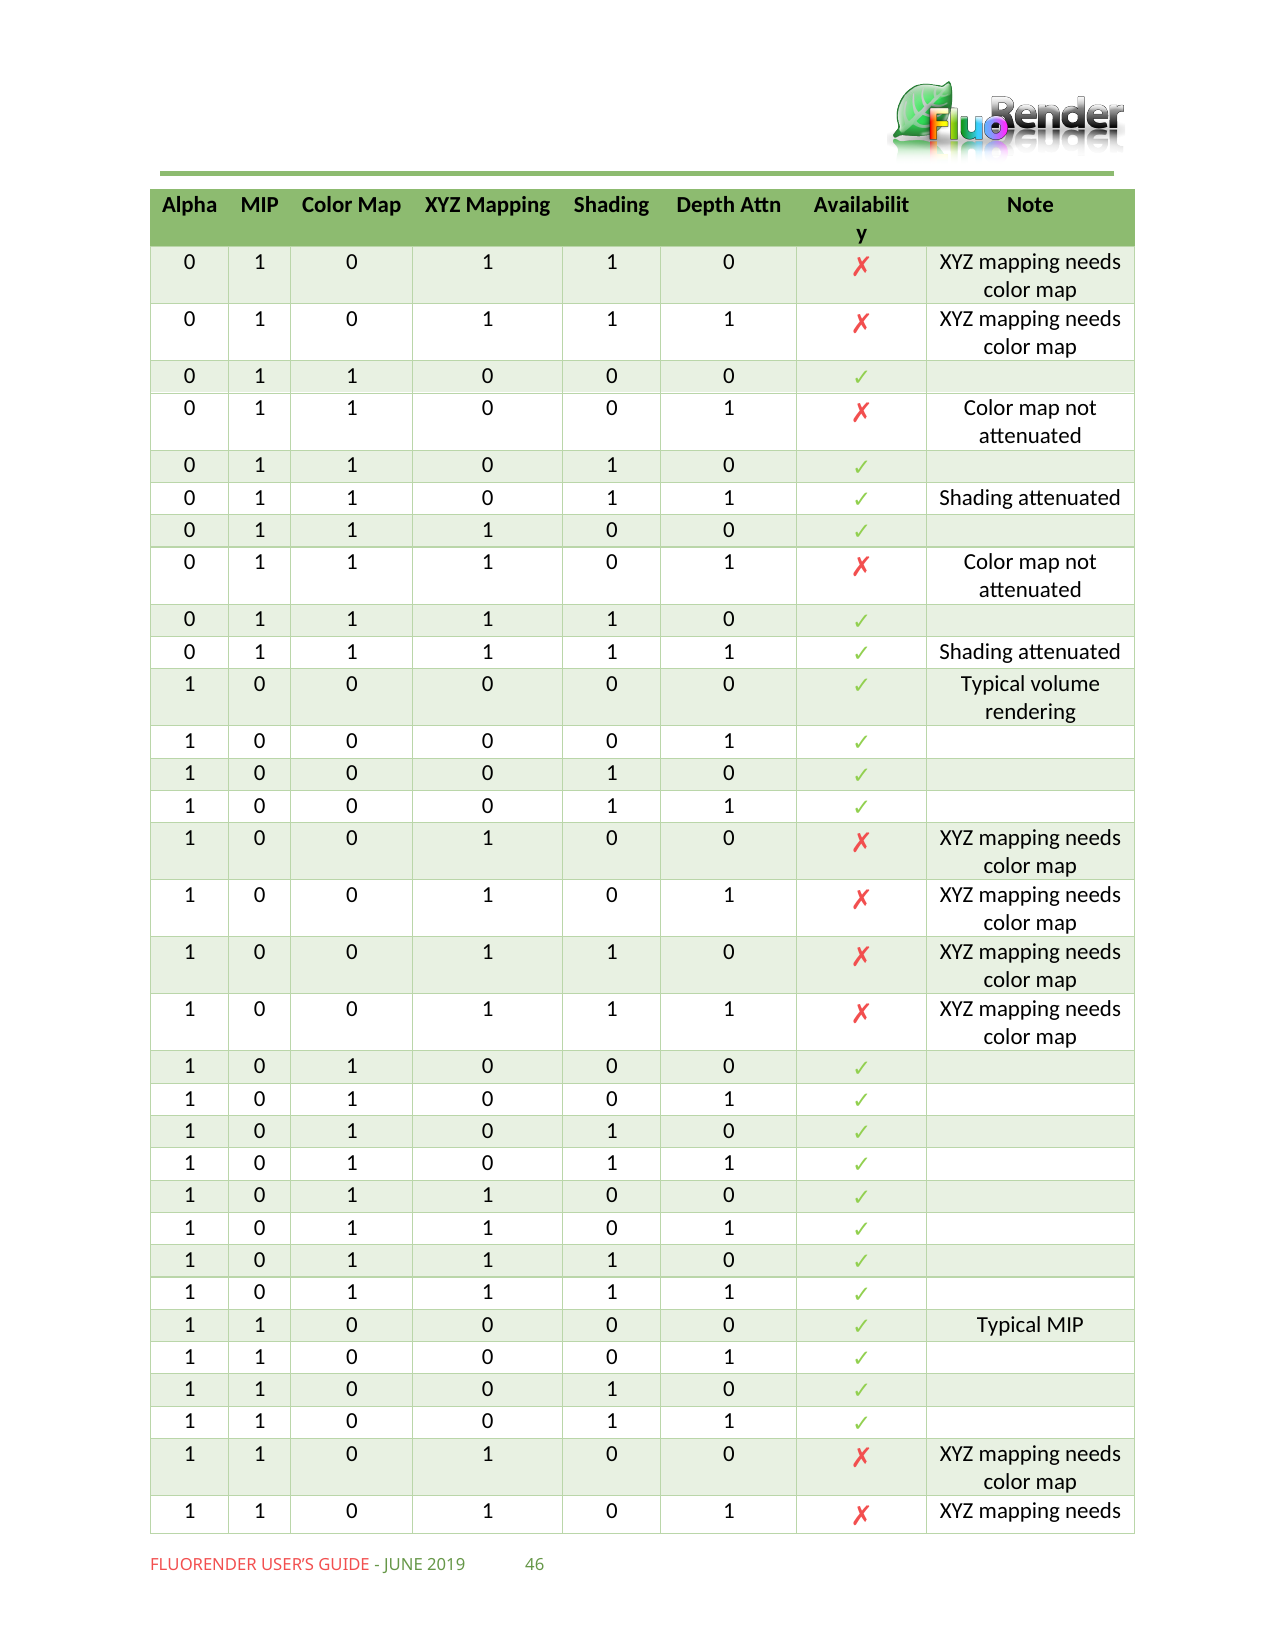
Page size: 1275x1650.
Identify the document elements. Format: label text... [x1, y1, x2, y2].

table_cell 0 [291, 823, 412, 879]
table_cell 1 [229, 361, 290, 392]
table_cell 1 [413, 1181, 562, 1212]
table_cell 1 [563, 1407, 660, 1438]
table_header Note [927, 190, 1134, 246]
table_cell 1 [151, 669, 228, 725]
table_cell 1 [151, 994, 228, 1050]
table_cell 0 [661, 1116, 796, 1147]
table_cell 0 [151, 548, 228, 603]
table_cell XYZ mapping needs color map [927, 304, 1134, 360]
table_cell 0 [229, 726, 290, 757]
table_cell 1 [413, 823, 562, 879]
table_cell 1 [229, 304, 290, 360]
table_cell 0 [229, 823, 290, 879]
table_cell 0 [563, 880, 660, 936]
table_cell 1 [229, 1407, 290, 1438]
table_cell 1 [151, 1278, 228, 1309]
table_cell 0 [563, 394, 660, 449]
table_cell 0 [661, 937, 796, 993]
table_cell 0 [413, 1084, 562, 1115]
table_cell ✓ [797, 1148, 926, 1179]
table_cell 1 [563, 1116, 660, 1147]
table_cell 1 [229, 1374, 290, 1406]
table_cell Shading attenuated [927, 483, 1134, 514]
table_cell 1 [661, 1407, 796, 1438]
table_cell 1 [661, 1148, 796, 1179]
table_cell 1 [291, 1213, 412, 1244]
table_cell 1 [229, 483, 290, 514]
table_cell 1 [291, 515, 412, 546]
table_cell 0 [413, 759, 562, 790]
table_cell [927, 1084, 1134, 1115]
table_cell 1 [563, 451, 660, 482]
table_cell 0 [229, 994, 290, 1050]
table_cell 0 [563, 823, 660, 879]
table_cell 1 [151, 1051, 228, 1083]
table_cell 0 [229, 1084, 290, 1115]
table_cell 1 [563, 937, 660, 993]
table_cell 0 [661, 1310, 796, 1341]
table_cell 0 [413, 791, 562, 822]
table_header Depth Attn [661, 190, 796, 246]
table_cell ✗ [797, 937, 926, 993]
picture [887, 75, 1125, 165]
table_cell 1 [661, 1342, 796, 1373]
table_cell 1 [151, 1084, 228, 1115]
table_cell 0 [291, 1342, 412, 1373]
table_cell 1 [661, 1084, 796, 1115]
table_cell ✓ [797, 1310, 926, 1341]
table_cell 1 [661, 637, 796, 668]
table_cell [927, 1051, 1134, 1083]
table_cell 1 [563, 637, 660, 668]
table_cell 1 [229, 1310, 290, 1341]
table_cell 0 [291, 1439, 412, 1495]
table_cell 1 [413, 247, 562, 303]
table_cell 0 [291, 1496, 412, 1533]
table_cell [927, 1181, 1134, 1212]
table_cell 1 [563, 247, 660, 303]
table_cell Color map not attenuated [927, 548, 1134, 603]
table_cell 1 [291, 1148, 412, 1179]
table_cell 1 [661, 483, 796, 514]
table_cell 1 [291, 394, 412, 449]
table_cell 0 [563, 669, 660, 725]
table_cell 0 [151, 394, 228, 449]
table_cell 0 [229, 1245, 290, 1276]
table_cell 1 [229, 1439, 290, 1495]
table_cell 1 [291, 1278, 412, 1309]
table_cell 0 [291, 1310, 412, 1341]
table_cell 0 [229, 1148, 290, 1179]
table_cell 0 [229, 1213, 290, 1244]
table_cell 1 [563, 759, 660, 790]
table_cell 0 [291, 1374, 412, 1406]
table_cell 0 [413, 483, 562, 514]
table_cell 0 [413, 394, 562, 449]
table_cell 0 [291, 247, 412, 303]
table_cell [927, 605, 1134, 636]
table_cell 0 [291, 880, 412, 936]
table_cell 1 [661, 791, 796, 822]
table_cell [927, 726, 1134, 757]
table_cell 1 [413, 1213, 562, 1244]
table_cell 1 [151, 1116, 228, 1147]
table_cell 0 [291, 1407, 412, 1438]
table_cell ✗ [797, 823, 926, 879]
table_cell 1 [661, 1496, 796, 1533]
table_cell 1 [151, 1245, 228, 1276]
table_cell 1 [229, 451, 290, 482]
table_cell 1 [151, 1181, 228, 1212]
table_cell ✓ [797, 483, 926, 514]
table_cell 1 [563, 1148, 660, 1179]
table_cell 0 [151, 451, 228, 482]
table_cell 1 [291, 637, 412, 668]
table_cell 0 [229, 759, 290, 790]
table_cell [927, 759, 1134, 790]
table_cell 1 [563, 304, 660, 360]
table_cell 1 [413, 548, 562, 603]
table_cell [927, 1245, 1134, 1276]
table_cell 1 [229, 247, 290, 303]
table_cell ✓ [797, 759, 926, 790]
table_cell 0 [661, 823, 796, 879]
table_cell 1 [151, 1342, 228, 1373]
table_cell Shading attenuated [927, 637, 1134, 668]
table_cell 0 [661, 605, 796, 636]
table_cell 0 [563, 1342, 660, 1373]
table_cell 1 [563, 1278, 660, 1309]
table_cell ✓ [797, 791, 926, 822]
table_cell ✓ [797, 515, 926, 546]
table_header XYZ Mapping [413, 190, 562, 246]
table_cell [927, 1374, 1134, 1406]
table_cell ✗ [797, 994, 926, 1050]
table_cell [927, 451, 1134, 482]
table_cell 0 [229, 880, 290, 936]
table_cell XYZ mapping needs color map [927, 823, 1134, 879]
table_cell 0 [661, 1439, 796, 1495]
table_cell [927, 1407, 1134, 1438]
table_cell 0 [413, 1051, 562, 1083]
table_cell [927, 361, 1134, 392]
table_cell 0 [291, 304, 412, 360]
table_cell 1 [229, 515, 290, 546]
table_cell 1 [151, 1374, 228, 1406]
table_cell [927, 1148, 1134, 1179]
table_cell XYZ mapping needs color map [927, 994, 1134, 1050]
table_cell 0 [229, 1116, 290, 1147]
table_cell XYZ mapping needs color map [927, 880, 1134, 936]
table_cell 0 [661, 1051, 796, 1083]
table_cell 1 [413, 994, 562, 1050]
table_cell XYZ mapping needs color map [927, 1439, 1134, 1495]
table_cell ✗ [797, 1439, 926, 1495]
table_cell ✓ [797, 1116, 926, 1147]
table_cell 1 [151, 726, 228, 757]
table_cell 1 [291, 1084, 412, 1115]
table_cell 0 [229, 1278, 290, 1309]
table_cell ✓ [797, 1374, 926, 1406]
table_header Shading [563, 190, 660, 246]
table_cell [927, 515, 1134, 546]
table_cell 0 [413, 1407, 562, 1438]
table_cell 0 [291, 937, 412, 993]
table_cell 0 [151, 637, 228, 668]
table_cell 0 [563, 361, 660, 392]
table_cell XYZ mapping needs color map [927, 937, 1134, 993]
table_cell [927, 1278, 1134, 1309]
table_cell 1 [661, 394, 796, 449]
table_cell 1 [413, 1245, 562, 1276]
table_cell 1 [151, 1213, 228, 1244]
table_cell ✓ [797, 361, 926, 392]
table_cell 1 [151, 823, 228, 879]
table_cell 0 [229, 791, 290, 822]
table_cell 0 [563, 1496, 660, 1533]
table_cell ✓ [797, 451, 926, 482]
table_cell ✓ [797, 1213, 926, 1244]
table_cell 1 [151, 1496, 228, 1533]
table_cell 0 [661, 669, 796, 725]
table_cell 0 [563, 1439, 660, 1495]
table_cell 0 [413, 1374, 562, 1406]
table_cell 0 [151, 304, 228, 360]
table_cell 1 [291, 361, 412, 392]
table_cell 1 [229, 394, 290, 449]
table_cell 1 [413, 880, 562, 936]
table_cell 1 [291, 548, 412, 603]
table_cell 0 [151, 483, 228, 514]
table_cell ✓ [797, 669, 926, 725]
table_cell 0 [413, 1310, 562, 1341]
table_cell [927, 791, 1134, 822]
table_cell [927, 1213, 1134, 1244]
table_cell 0 [151, 515, 228, 546]
table_cell ✓ [797, 1407, 926, 1438]
table_cell 1 [413, 937, 562, 993]
table_cell 1 [151, 937, 228, 993]
table_cell ✗ [797, 548, 926, 603]
table_cell ✓ [797, 637, 926, 668]
table_cell 1 [229, 605, 290, 636]
table_cell 1 [413, 637, 562, 668]
table_cell 0 [563, 548, 660, 603]
table_cell 1 [291, 483, 412, 514]
table_cell 0 [229, 1051, 290, 1083]
table_cell 0 [229, 937, 290, 993]
table_cell 0 [661, 1181, 796, 1212]
table_cell 0 [563, 1310, 660, 1341]
table_cell 0 [291, 726, 412, 757]
table_header Availability [797, 190, 926, 246]
table_cell XYZ mapping needs color map [927, 247, 1134, 303]
table_cell 0 [661, 247, 796, 303]
table_cell 0 [291, 994, 412, 1050]
table_cell 1 [661, 304, 796, 360]
table_cell 1 [563, 994, 660, 1050]
table_cell 1 [563, 483, 660, 514]
table_cell 0 [413, 726, 562, 757]
table_cell 1 [291, 451, 412, 482]
table_cell 0 [229, 669, 290, 725]
table_cell ✓ [797, 1278, 926, 1309]
table_cell 0 [563, 1051, 660, 1083]
table_cell 0 [291, 759, 412, 790]
table_cell 0 [291, 669, 412, 725]
table_cell ✗ [797, 1496, 926, 1533]
table_cell 1 [413, 1439, 562, 1495]
table_cell 1 [413, 1496, 562, 1533]
table_cell ✓ [797, 1084, 926, 1115]
table_cell 1 [661, 726, 796, 757]
table_cell 1 [661, 880, 796, 936]
table_cell 1 [291, 1181, 412, 1212]
table_cell 1 [151, 791, 228, 822]
table_cell 0 [151, 361, 228, 392]
table_cell 1 [229, 1496, 290, 1533]
table_cell 1 [563, 791, 660, 822]
table_cell 0 [229, 1181, 290, 1212]
table_cell 1 [291, 1116, 412, 1147]
table_cell 0 [413, 1116, 562, 1147]
table_cell 1 [661, 1213, 796, 1244]
table_cell ✓ [797, 1342, 926, 1373]
table_cell 0 [563, 726, 660, 757]
table_cell 0 [151, 605, 228, 636]
table_cell 1 [229, 1342, 290, 1373]
table_cell 0 [661, 1374, 796, 1406]
table_cell 1 [413, 1278, 562, 1309]
table_cell 1 [661, 1278, 796, 1309]
table_cell 0 [661, 361, 796, 392]
table_cell 1 [229, 548, 290, 603]
table_cell ✓ [797, 1181, 926, 1212]
table_cell [927, 1342, 1134, 1373]
table_cell 0 [413, 1342, 562, 1373]
table_cell 1 [151, 759, 228, 790]
table_cell Typical volume rendering [927, 669, 1134, 725]
table_cell 0 [413, 361, 562, 392]
table_cell 1 [291, 605, 412, 636]
table_cell 0 [413, 669, 562, 725]
table_cell 1 [563, 1245, 660, 1276]
table_cell 0 [413, 451, 562, 482]
table_cell 1 [151, 1407, 228, 1438]
table_cell 1 [151, 1148, 228, 1179]
table_cell 0 [661, 1245, 796, 1276]
table_cell ✗ [797, 880, 926, 936]
table_cell 0 [413, 1148, 562, 1179]
table_cell [927, 1116, 1134, 1147]
table_cell 0 [563, 1181, 660, 1212]
table_cell 1 [563, 1374, 660, 1406]
table_cell ✗ [797, 394, 926, 449]
table_cell 1 [151, 1439, 228, 1495]
table_cell 0 [291, 791, 412, 822]
table_cell 1 [413, 304, 562, 360]
table_cell Typical MIP [927, 1310, 1134, 1341]
table_header Color Map [291, 190, 412, 246]
table_cell 0 [661, 515, 796, 546]
table_cell 0 [563, 1213, 660, 1244]
table_cell ✓ [797, 1245, 926, 1276]
table_cell ✓ [797, 1051, 926, 1083]
table_cell ✗ [797, 304, 926, 360]
table_cell 1 [413, 515, 562, 546]
table_header Alpha [151, 190, 228, 246]
table_cell 1 [413, 605, 562, 636]
table_cell 1 [661, 994, 796, 1050]
table_cell 1 [291, 1051, 412, 1083]
table_cell 0 [563, 515, 660, 546]
table_cell 0 [661, 759, 796, 790]
table_header MIP [229, 190, 290, 246]
table_cell 1 [563, 605, 660, 636]
table_cell 1 [291, 1245, 412, 1276]
table_cell 1 [151, 880, 228, 936]
table_cell 0 [563, 1084, 660, 1115]
table_cell 0 [151, 247, 228, 303]
table_cell 1 [661, 548, 796, 603]
table_cell ✓ [797, 605, 926, 636]
table_cell 0 [661, 451, 796, 482]
table_cell ✗ [797, 247, 926, 303]
table_cell ✓ [797, 726, 926, 757]
table_cell 1 [151, 1310, 228, 1341]
table_cell XYZ mapping needs color map [927, 1496, 1134, 1533]
table_cell Color map not attenuated [927, 394, 1134, 449]
table_cell 1 [229, 637, 290, 668]
